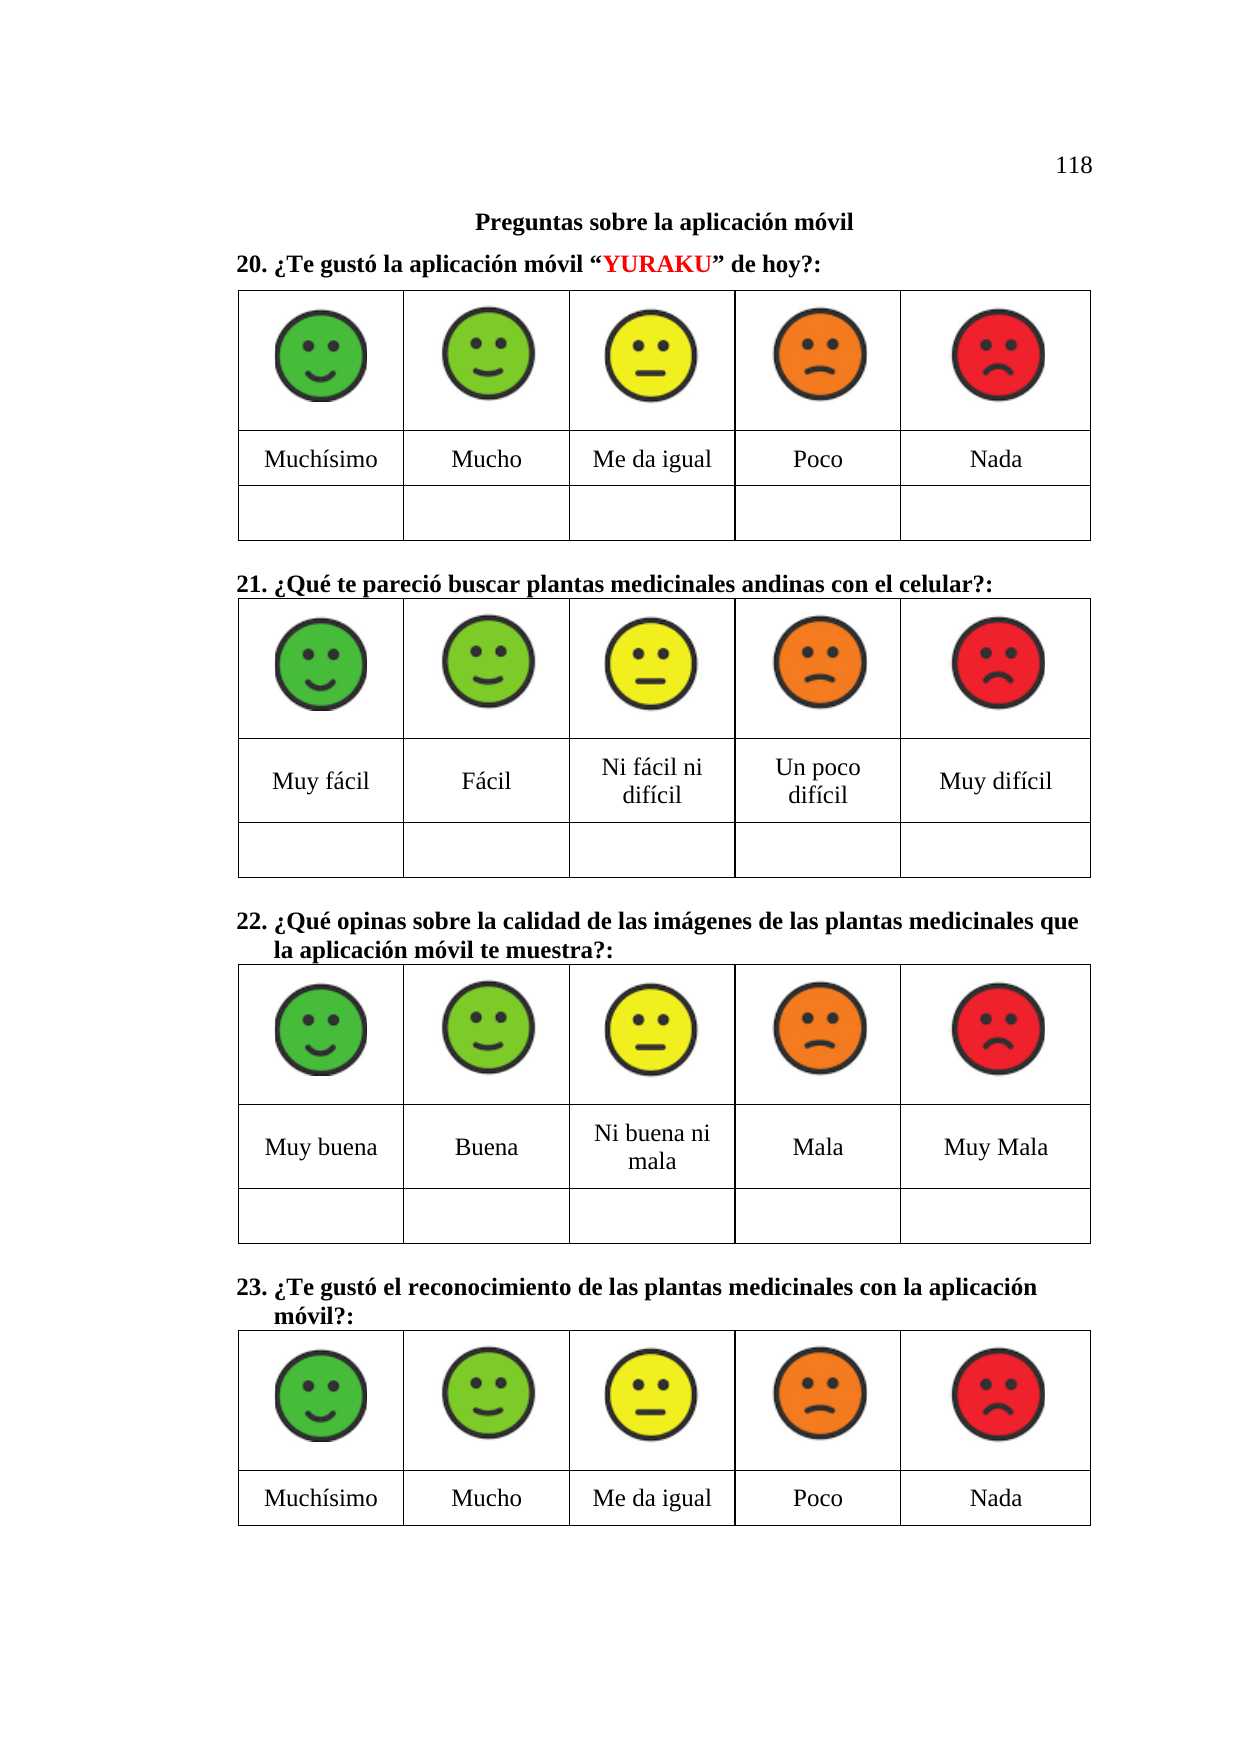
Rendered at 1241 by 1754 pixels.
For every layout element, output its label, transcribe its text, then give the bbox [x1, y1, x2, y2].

table_cell [736, 823, 900, 877]
table_header [901, 965, 1090, 1104]
table_cell Muy difícil [901, 739, 1090, 822]
table_header [736, 291, 900, 430]
table_cell [570, 486, 734, 540]
table_cell [570, 1189, 734, 1242]
table_cell [901, 486, 1090, 540]
table_cell [404, 486, 569, 540]
table_cell Ni fácil ni difícil [570, 739, 734, 822]
table_header [570, 291, 734, 430]
table_cell Muy buena [239, 1105, 403, 1188]
table_header [404, 291, 569, 430]
picture [274, 980, 367, 1076]
table_cell Un poco difícil [736, 739, 900, 822]
table_cell Poco [736, 1471, 900, 1524]
table_cell [239, 1189, 403, 1242]
picture [768, 978, 868, 1079]
table_header [901, 1331, 1090, 1470]
table_cell Nada [901, 431, 1090, 485]
list ¿Qué te pareció buscar plantas medicinales andinas con el celular?: [236, 569, 1092, 598]
table_cell Mucho [404, 431, 569, 485]
table_cell [736, 1189, 900, 1242]
picture [274, 1346, 367, 1442]
table_header [736, 599, 900, 738]
table_cell Mucho [404, 1471, 569, 1524]
table_header [404, 1331, 569, 1470]
picture [433, 977, 540, 1079]
table_cell Poco [736, 431, 900, 485]
picture [604, 978, 700, 1079]
table_cell Muchísimo [239, 431, 403, 485]
table_cell Me da igual [570, 431, 734, 485]
table_header [570, 599, 734, 738]
picture [274, 306, 367, 402]
text Preguntas sobre la aplicación móvil [236, 207, 1092, 236]
picture [768, 1343, 868, 1444]
table_header [736, 1331, 900, 1470]
picture [604, 304, 700, 405]
table_cell Mala [736, 1105, 900, 1188]
picture [946, 305, 1045, 404]
list ¿Te gustó la aplicación móvil “YURAKU” de hoy?: [236, 249, 1092, 277]
table_header [570, 1331, 734, 1470]
picture [433, 303, 540, 406]
table_cell [404, 1189, 569, 1242]
table_header [901, 291, 1090, 430]
table_cell Ni buena ni mala [570, 1105, 734, 1188]
picture [768, 304, 868, 405]
table_cell [901, 1189, 1090, 1242]
table_cell [736, 486, 900, 540]
table_header [239, 1331, 403, 1470]
list ¿Qué opinas sobre la calidad de las imágenes de las plantas medicinales que la aplicación móvil te muestra?: [236, 906, 1092, 964]
table_cell Me da igual [570, 1471, 734, 1524]
table_cell [901, 823, 1090, 877]
picture [274, 614, 367, 711]
picture [946, 613, 1045, 712]
table_cell Muy Mala [901, 1105, 1090, 1188]
table_header [239, 291, 403, 430]
table_cell Muchísimo [239, 1471, 403, 1524]
table_cell [239, 823, 403, 877]
list ¿Te gustó el reconocimiento de las plantas medicinales con la aplicación móvil?: [236, 1272, 1092, 1330]
table_cell [570, 823, 734, 877]
picture [433, 1343, 540, 1445]
table_cell Fácil [404, 739, 569, 822]
table_cell Buena [404, 1105, 569, 1188]
picture [604, 1343, 700, 1444]
table_header [404, 965, 569, 1104]
table_header [404, 599, 569, 738]
table_cell [239, 486, 403, 540]
picture [946, 979, 1045, 1078]
picture [604, 612, 700, 713]
picture [946, 1344, 1045, 1444]
picture [768, 612, 868, 713]
table_cell Nada [901, 1471, 1090, 1524]
table_header [570, 965, 734, 1104]
picture [433, 611, 540, 714]
table_header [901, 599, 1090, 738]
table_header [239, 599, 403, 738]
table_header [239, 965, 403, 1104]
table_cell [404, 823, 569, 877]
table_header [736, 965, 900, 1104]
table_cell Muy fácil [239, 739, 403, 822]
